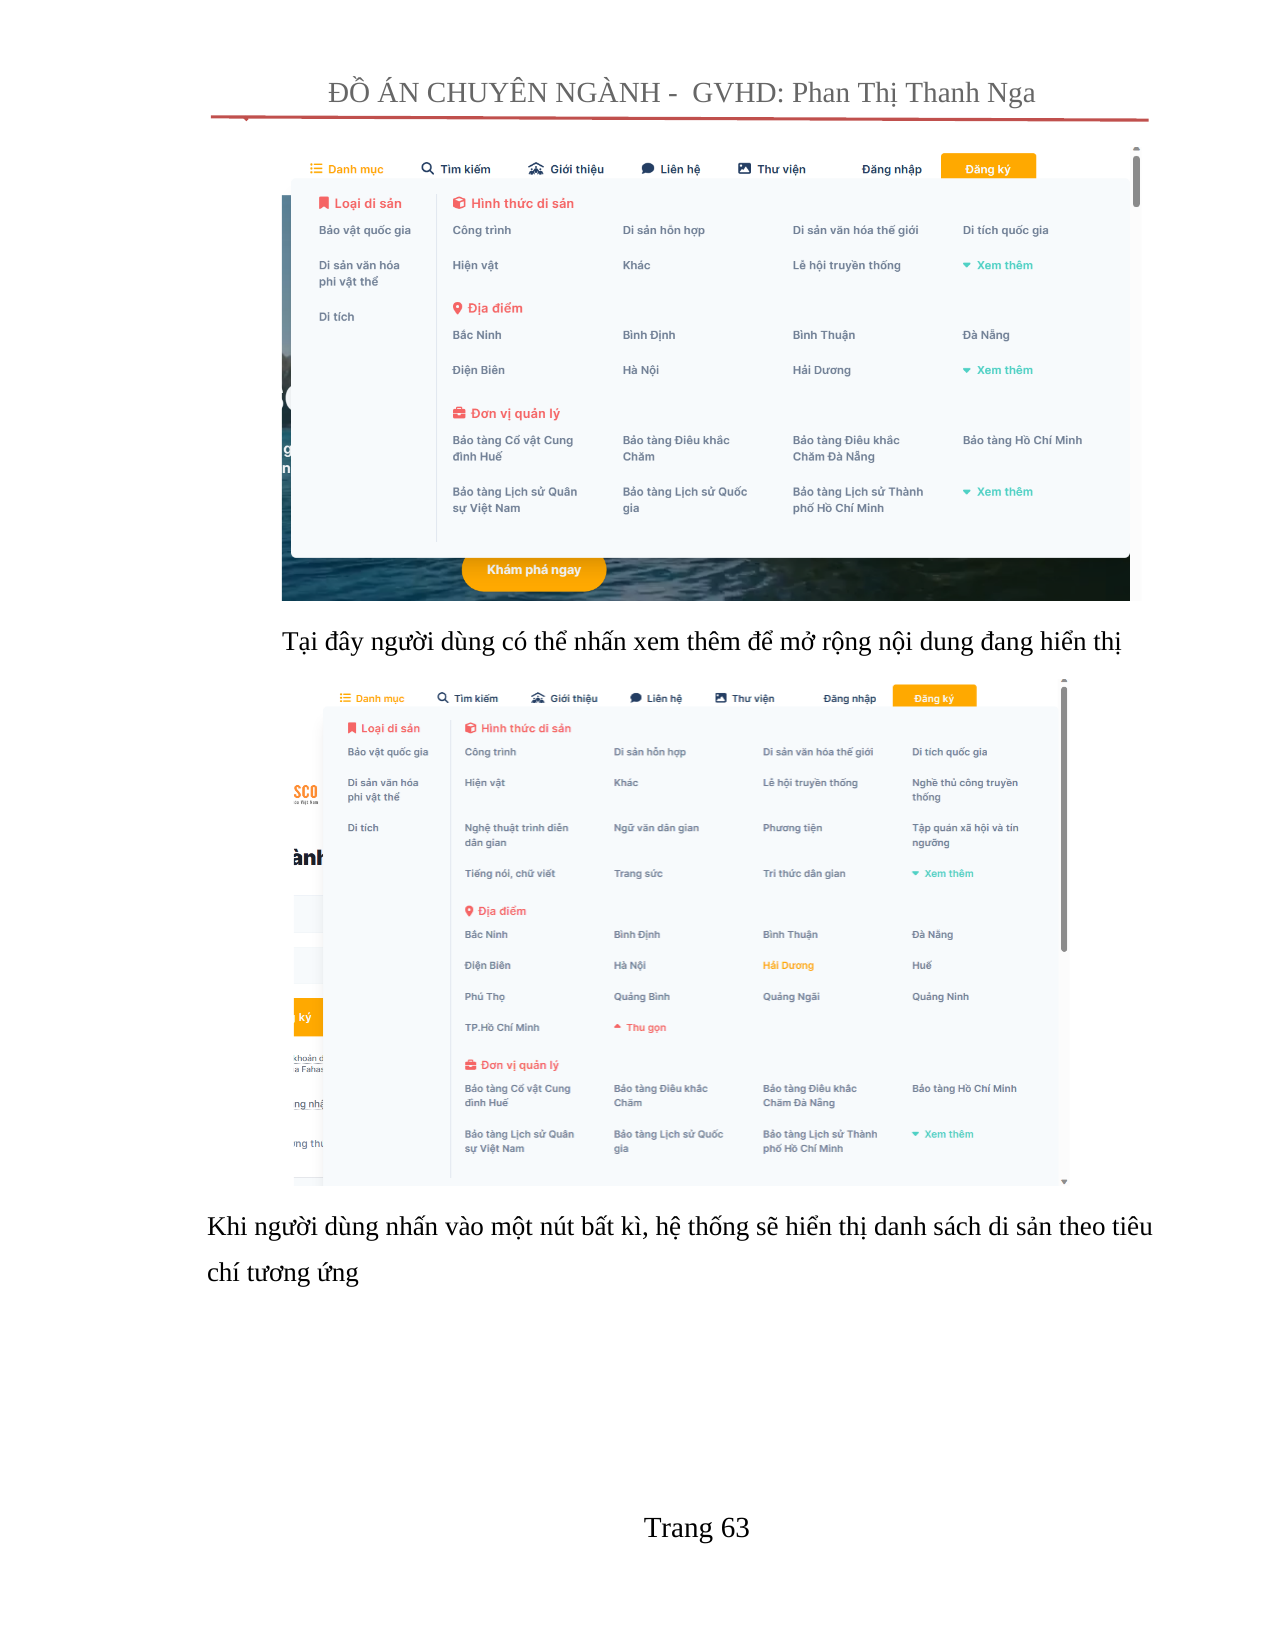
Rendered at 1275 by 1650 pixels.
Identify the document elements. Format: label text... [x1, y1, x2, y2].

picture [293, 679, 1070, 1186]
text Tại đây người dùng có thể nhấn xem thêm để mở rộng nội dung đang hiển thị [207, 625, 1157, 656]
picture [281, 147, 1142, 601]
text Khi người dùng nhấn vào một nút bất kì, hệ thống sẽ hiển thị danh sách di sản theo tiêu chí tương ứng [207, 1210, 1157, 1287]
